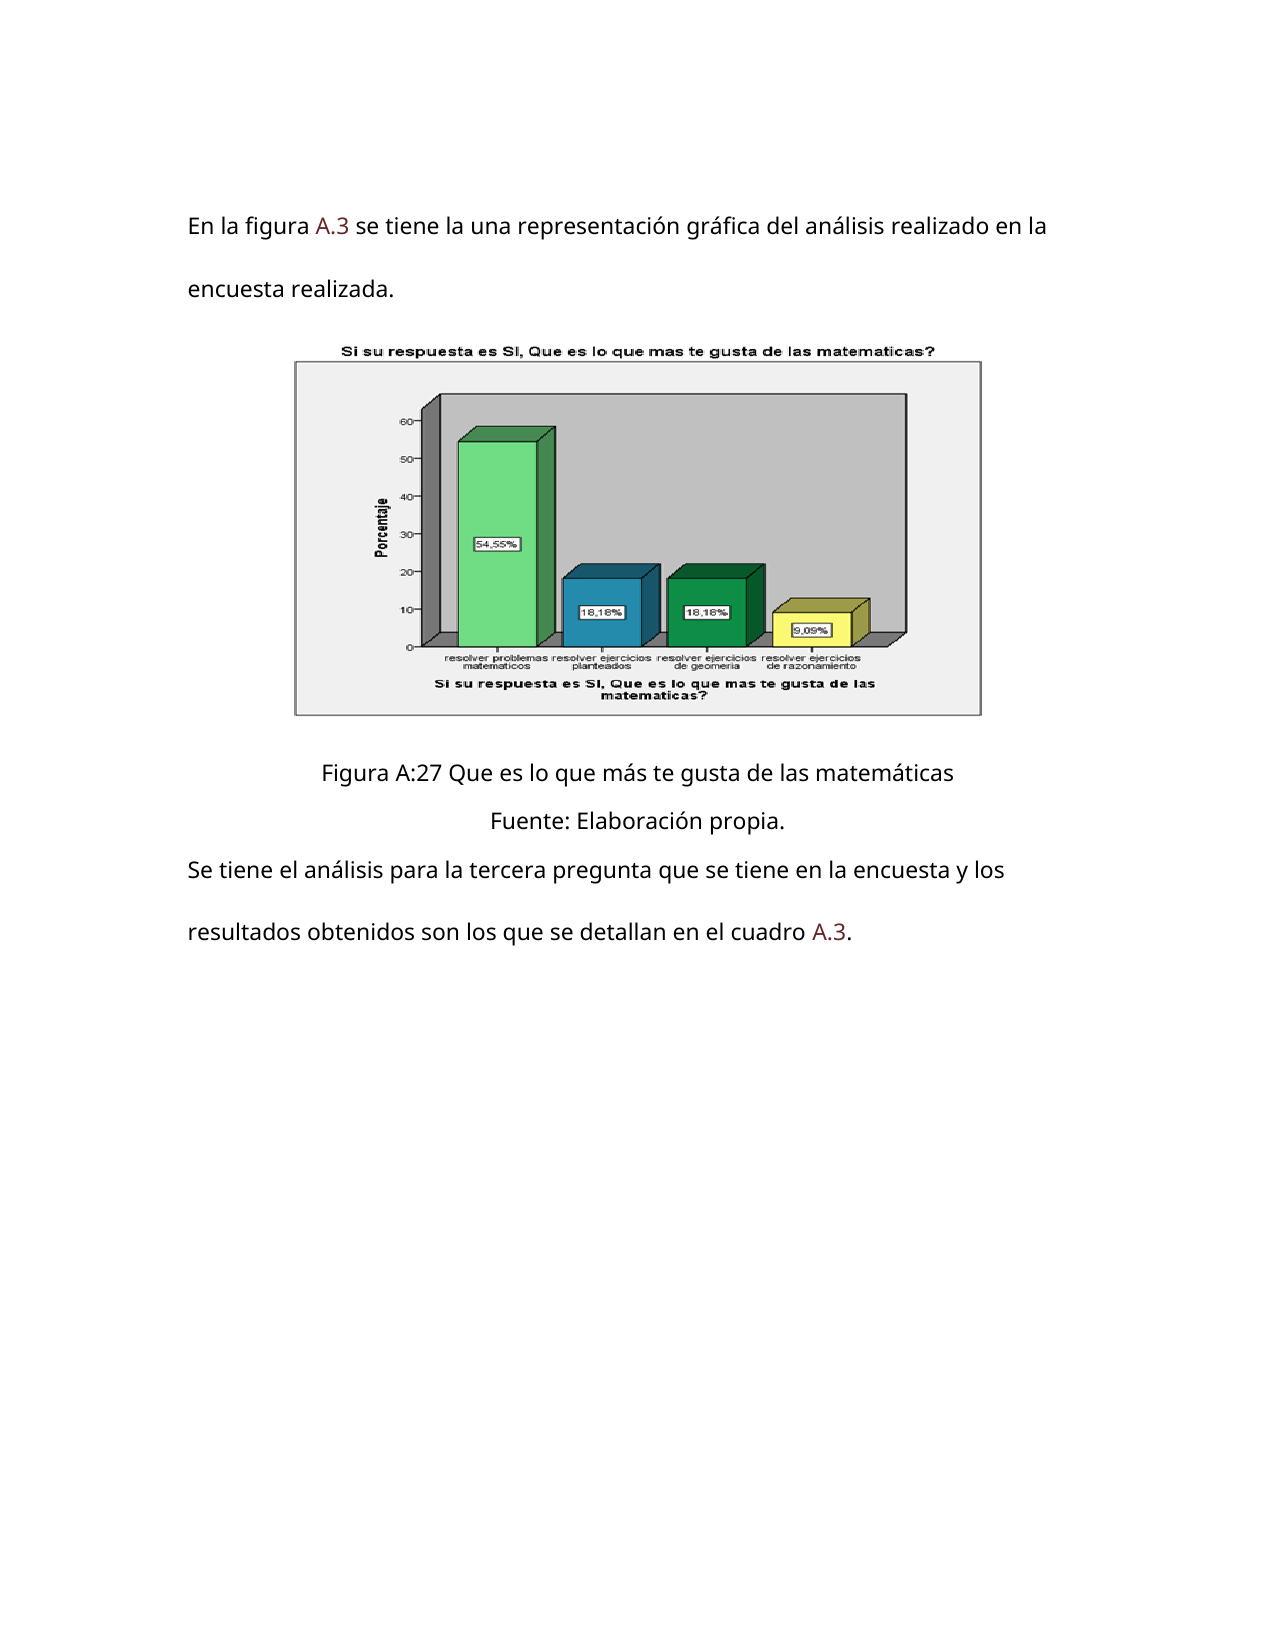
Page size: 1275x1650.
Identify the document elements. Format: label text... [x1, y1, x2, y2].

text Fuente: Elaboración propia. [187, 805, 1087, 836]
text En la figura A.3 se tiene la una representación gráfica del análisis realizado en la encuesta realizada. [187, 210, 1087, 304]
text Se tiene el análisis para la tercera pregunta que se tiene en la encuesta y los resultados obtenidos son los que se detallan en el cuadro A.3. [187, 853, 1087, 947]
